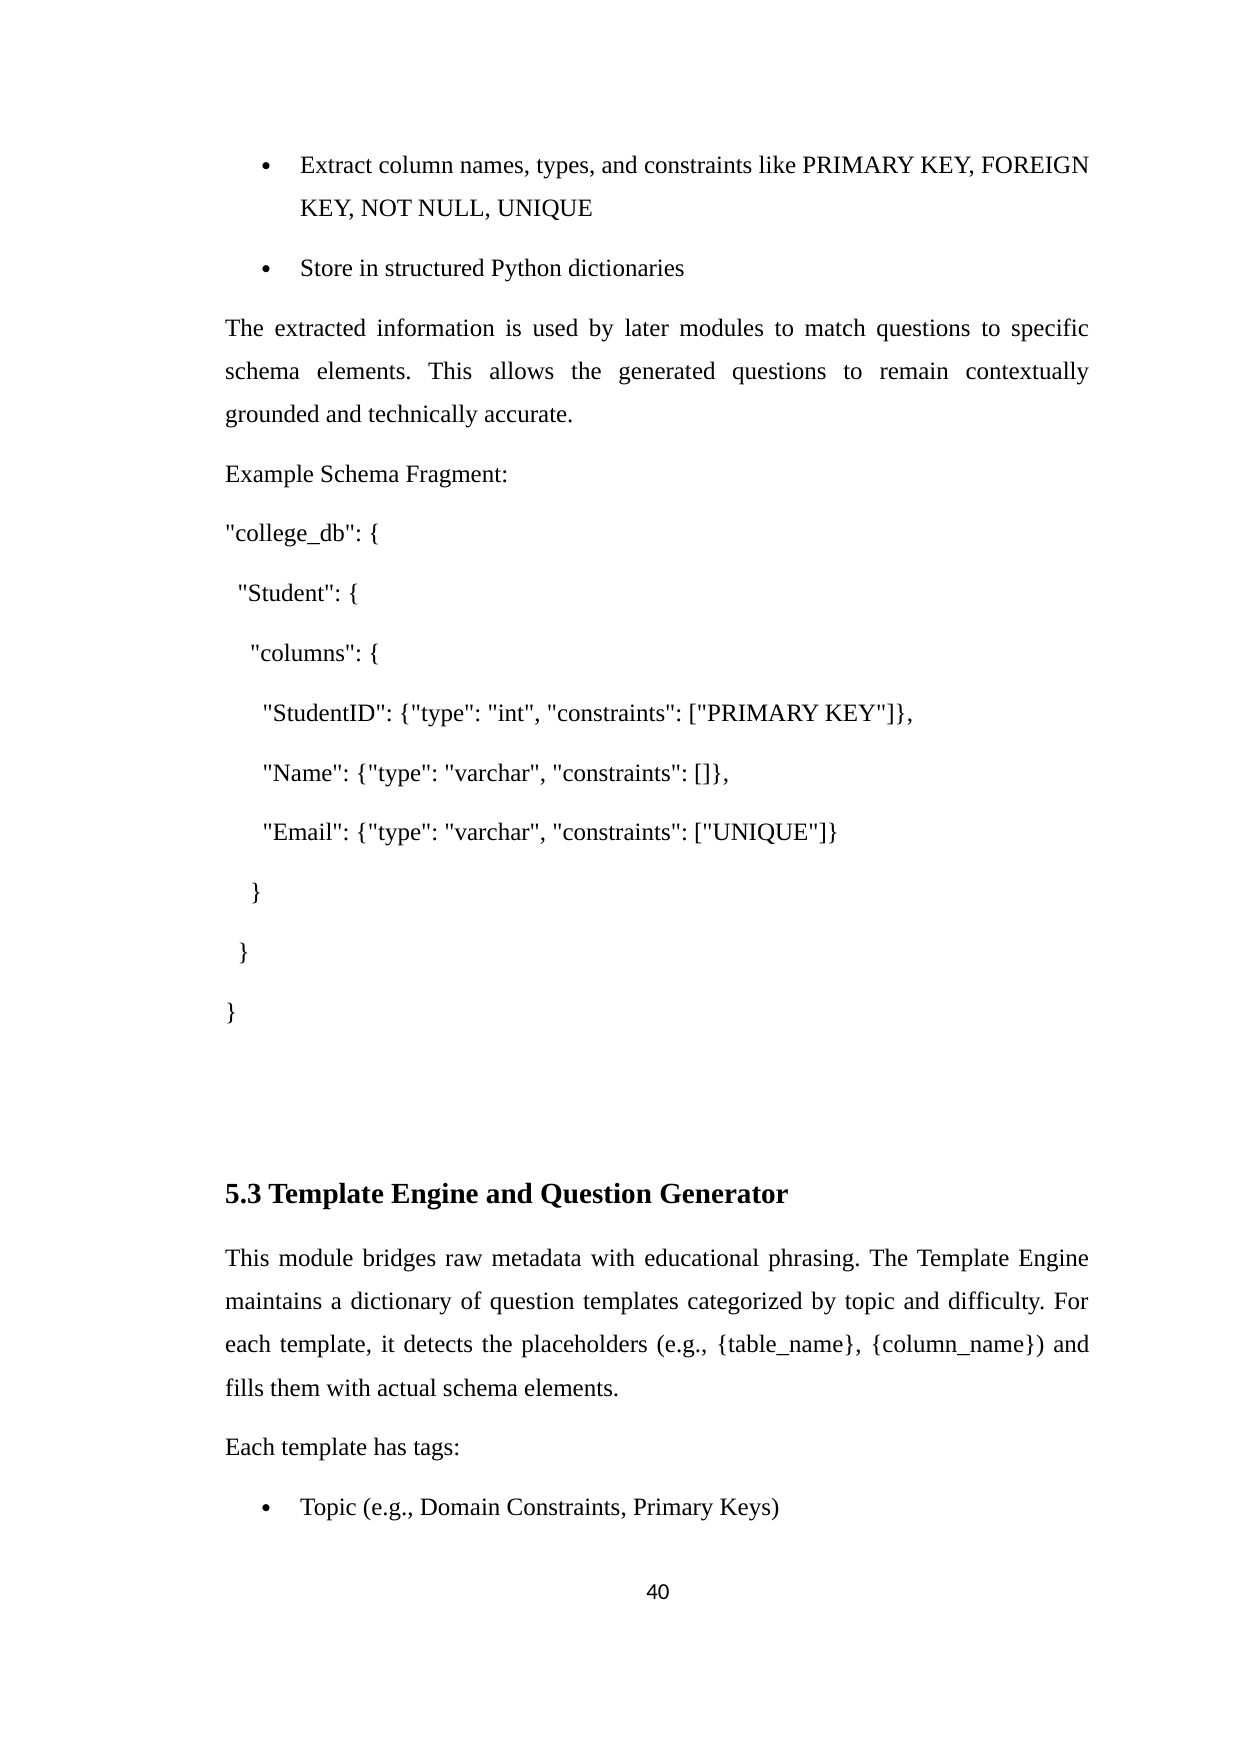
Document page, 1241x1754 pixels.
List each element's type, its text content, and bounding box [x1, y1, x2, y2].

text "Name": {"type": "varchar", "constraints": []}, [225, 758, 1090, 786]
text Each template has tags: [225, 1432, 1090, 1461]
text "StudentID": {"type": "int", "constraints": ["PRIMARY KEY"]}, [225, 698, 1090, 727]
text "college_db": { [225, 518, 1090, 547]
text Example Schema Fragment: [225, 459, 1090, 487]
list Store in structured Python dictionaries [262, 253, 1090, 282]
text The extracted information is used by later modules to match questions to specific schema elements. This allows the generated questions to remain contextually grounded and technically accurate. [225, 313, 1090, 428]
text "Student": { [225, 578, 1090, 607]
text "columns": { [225, 638, 1090, 667]
list Extract column names, types, and constraints like PRIMARY KEY, FOREIGN KEY, NOT NULL, UNIQUE [262, 150, 1090, 222]
list Topic (e.g., Domain Constraints, Primary Keys) [262, 1492, 1090, 1521]
text } [225, 877, 1090, 906]
text "Email": {"type": "varchar", "constraints": ["UNIQUE"]} [225, 817, 1090, 846]
text This module bridges raw metadata with educational phrasing. The Template Engine maintains a dictionary of question templates categorized by topic and difficulty. For each template, it detects the placeholders (e.g., {table_name}, {column_name}) and fills them with actual schema elements. [225, 1243, 1090, 1401]
text } [225, 937, 1090, 966]
text } [225, 997, 1090, 1026]
text 5.3 Template Engine and Question Generator [225, 1176, 1090, 1210]
